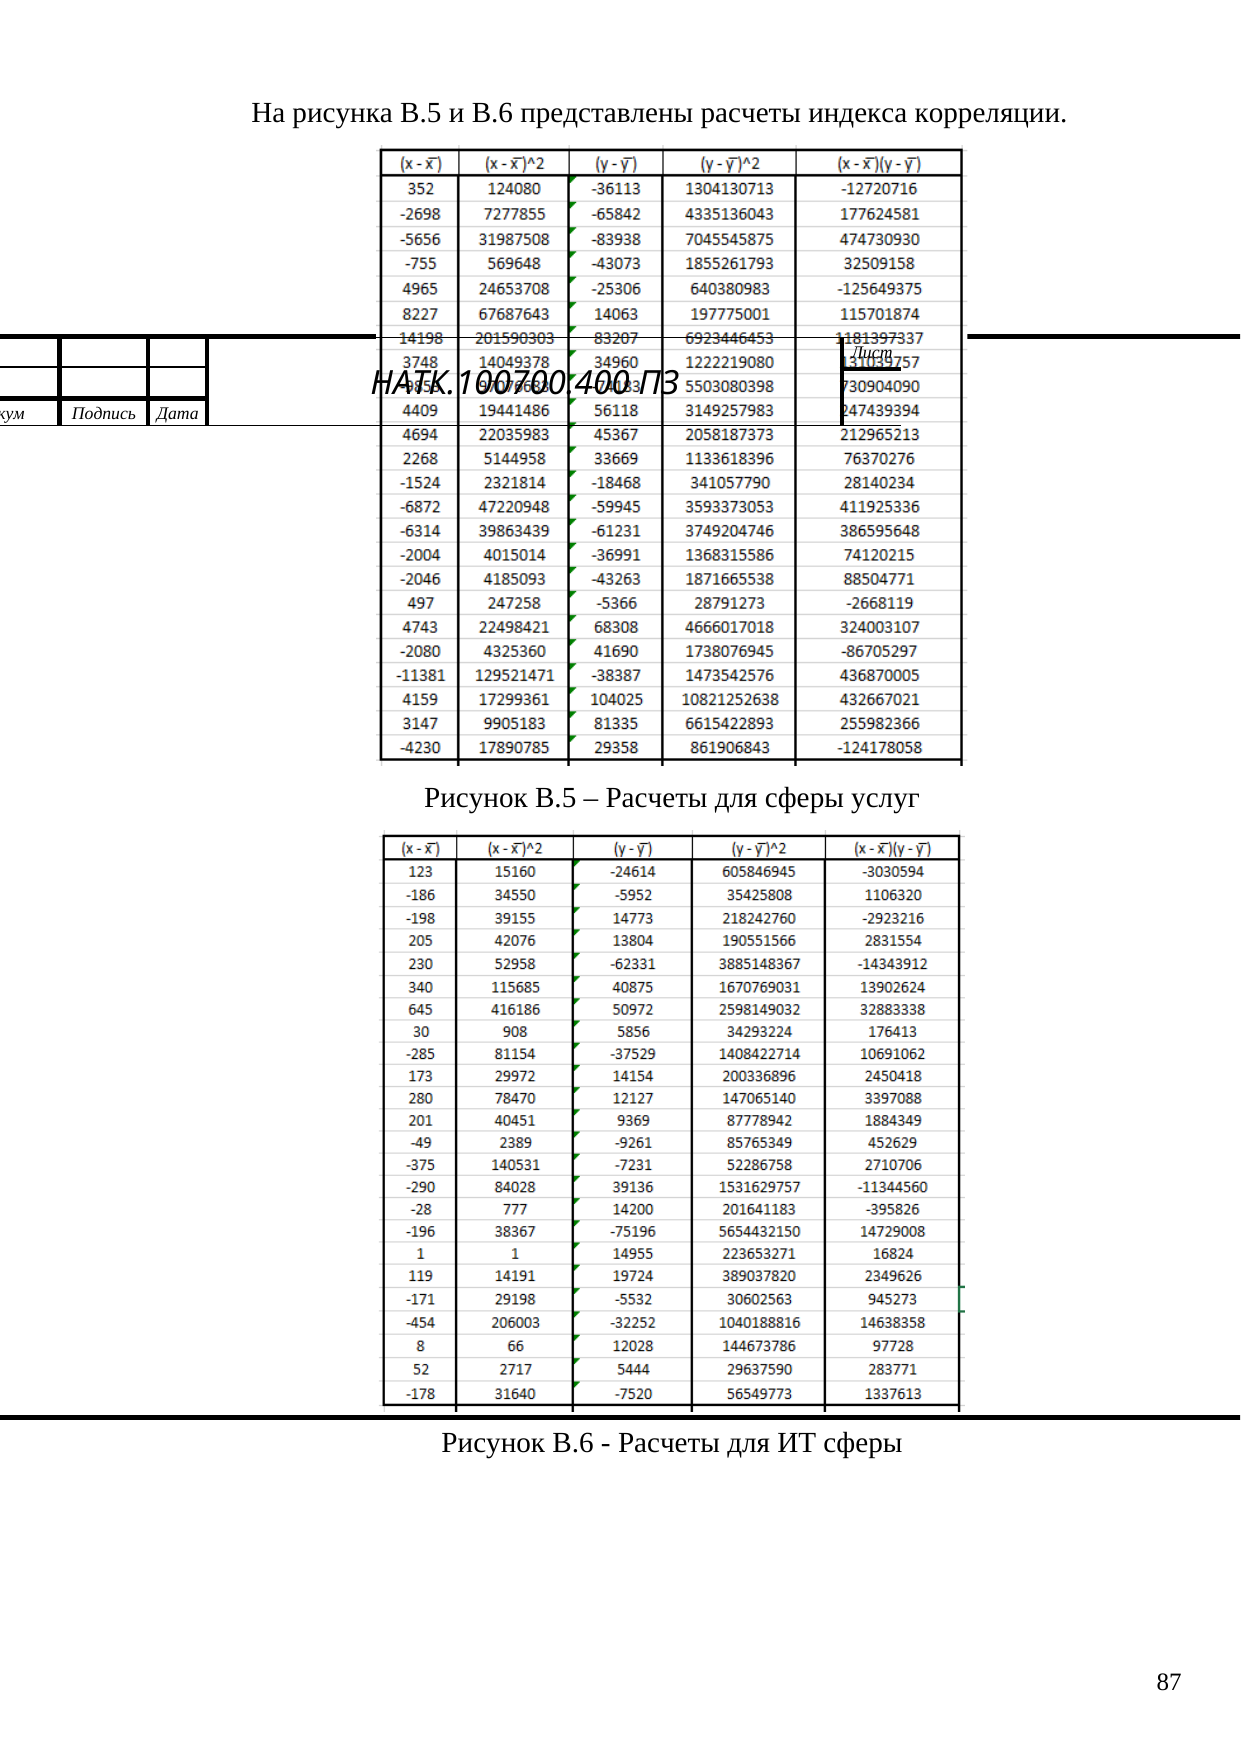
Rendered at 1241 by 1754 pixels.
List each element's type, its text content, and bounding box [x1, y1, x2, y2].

picture [376, 145, 968, 766]
text Рисунок В.5 – Расчеты для сферы услуг [177, 780, 1167, 813]
picture [378, 830, 965, 1412]
list На рисунка В.5 и В.6 представлены расчеты индекса корреляции. [177, 95, 1167, 129]
text Рисунок В.6 - Расчеты для ИТ сферы [177, 1425, 1167, 1459]
picture [376, 338, 840, 425]
